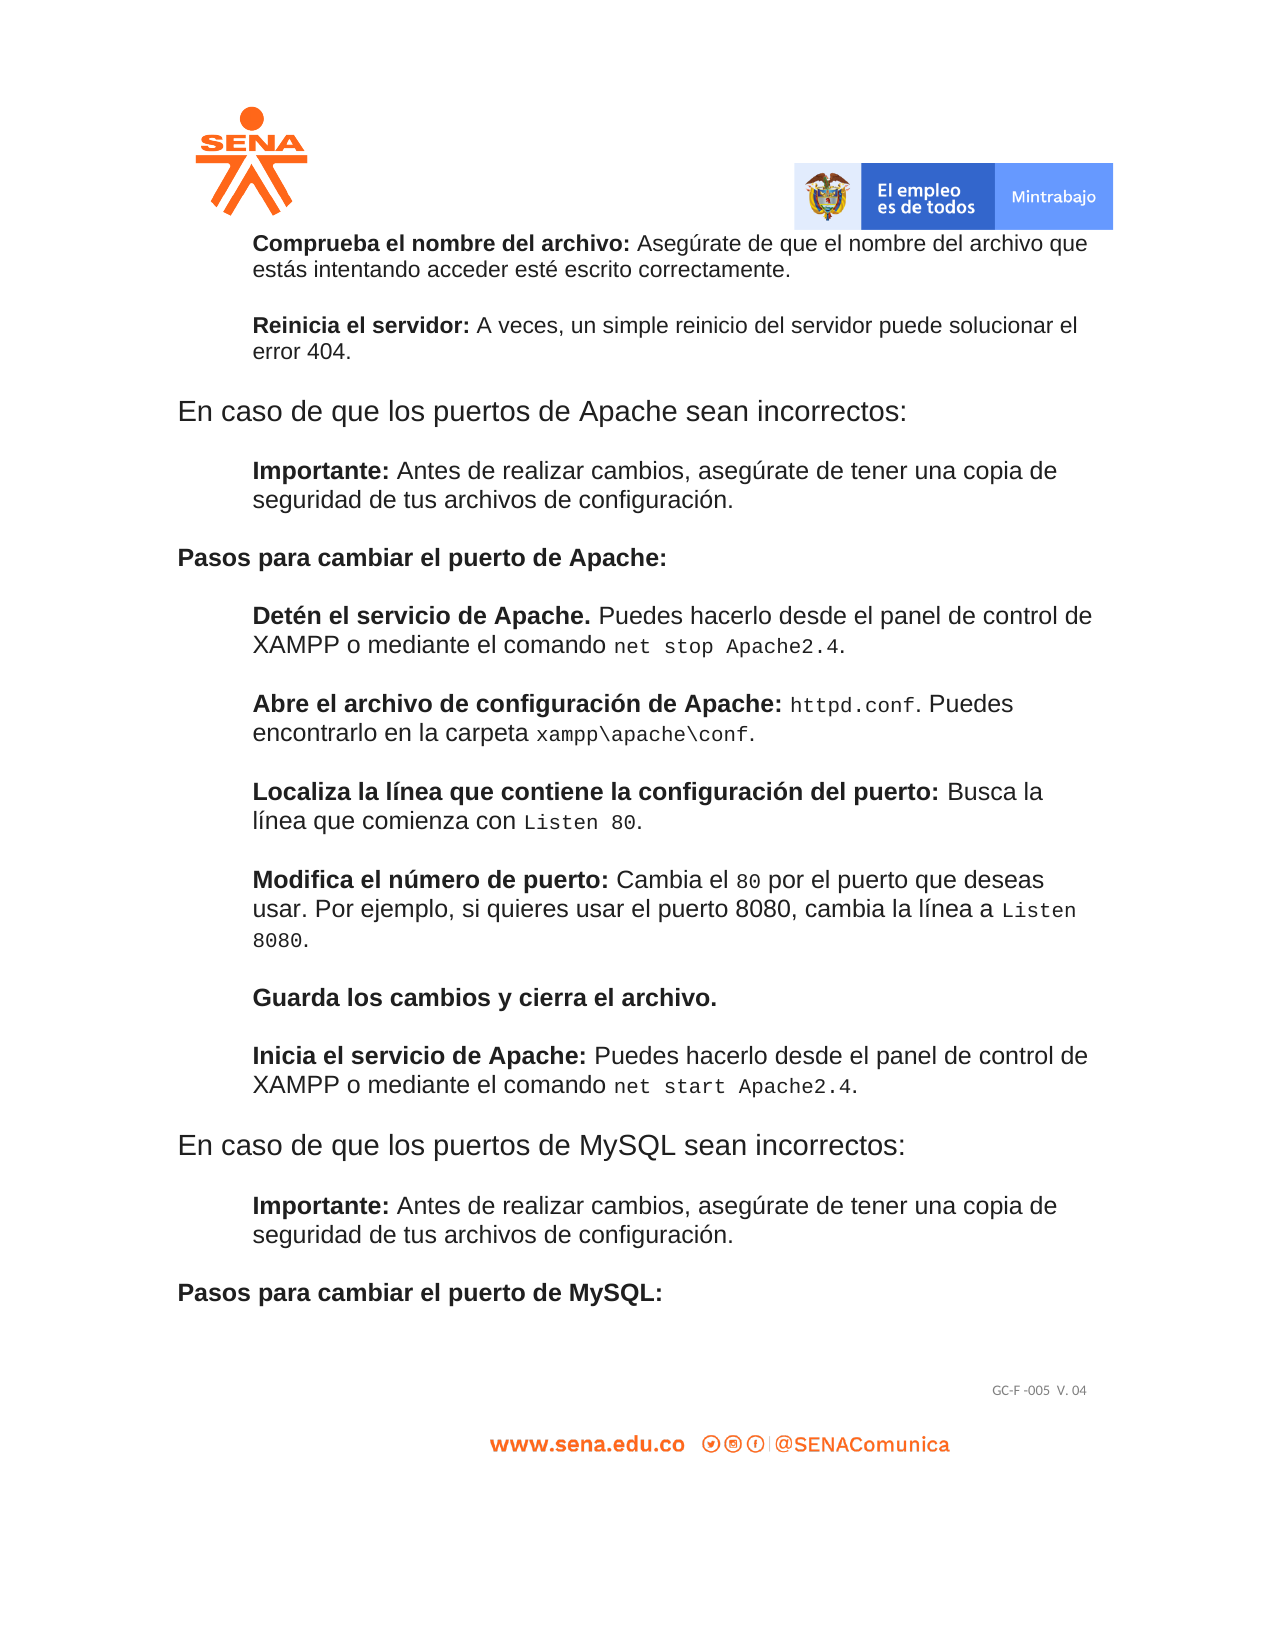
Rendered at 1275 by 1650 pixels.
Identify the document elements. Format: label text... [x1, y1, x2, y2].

text Abre el archivo de configuración de Apache: httpd.conf. Puedes encontrarlo en la carpeta xampp\apache\conf. [252, 688, 1098, 748]
text En caso de que los puertos de Apache sean incorrectos: [177, 394, 1098, 427]
text Guarda los cambios y cierra el archivo. [252, 983, 1098, 1012]
text Modifica el número de puerto: Cambia el 80 por el puerto que deseas usar. Por ejemplo, si quieres usar el puerto 8080, cambia la línea a Listen 8080. [252, 865, 1098, 954]
text Importante: Antes de realizar cambios, asegúrate de tener una copia de seguridad de tus archivos de configuración. [734, 1191, 1098, 1249]
text Comprueba el nombre del archivo: Asegúrate de que el nombre del archivo que estás intentando acceder esté escrito correctamente. [252, 230, 1098, 283]
text Localiza la línea que contiene la configuración del puerto: Busca la línea que comienza con Listen 80. [252, 777, 1098, 836]
picture [478, 1423, 960, 1464]
text Detén el servicio de Apache. Puedes hacerlo desde el panel de control de XAMPP o mediante el comando net stop Apache2.4. [252, 601, 1098, 659]
text En caso de que los puertos de MySQL sean incorrectos: [177, 1128, 1098, 1162]
text Reinicia el servidor: A veces, un simple reinicio del servidor puede solucionar el error 404. [252, 312, 1098, 364]
text Pasos para cambiar el puerto de Apache: [177, 543, 1098, 572]
picture [177, 85, 325, 233]
text Inicia el servicio de Apache: Puedes hacerlo desde el panel de control de XAMPP o mediante el comando net start Apache2.4. [252, 1041, 1098, 1099]
text Importante: Antes de realizar cambios, asegúrate de tener una copia de seguridad de tus archivos de configuración. [252, 456, 1098, 514]
text Pasos para cambiar el puerto de MySQL: [177, 1278, 1098, 1307]
picture [794, 163, 1114, 230]
